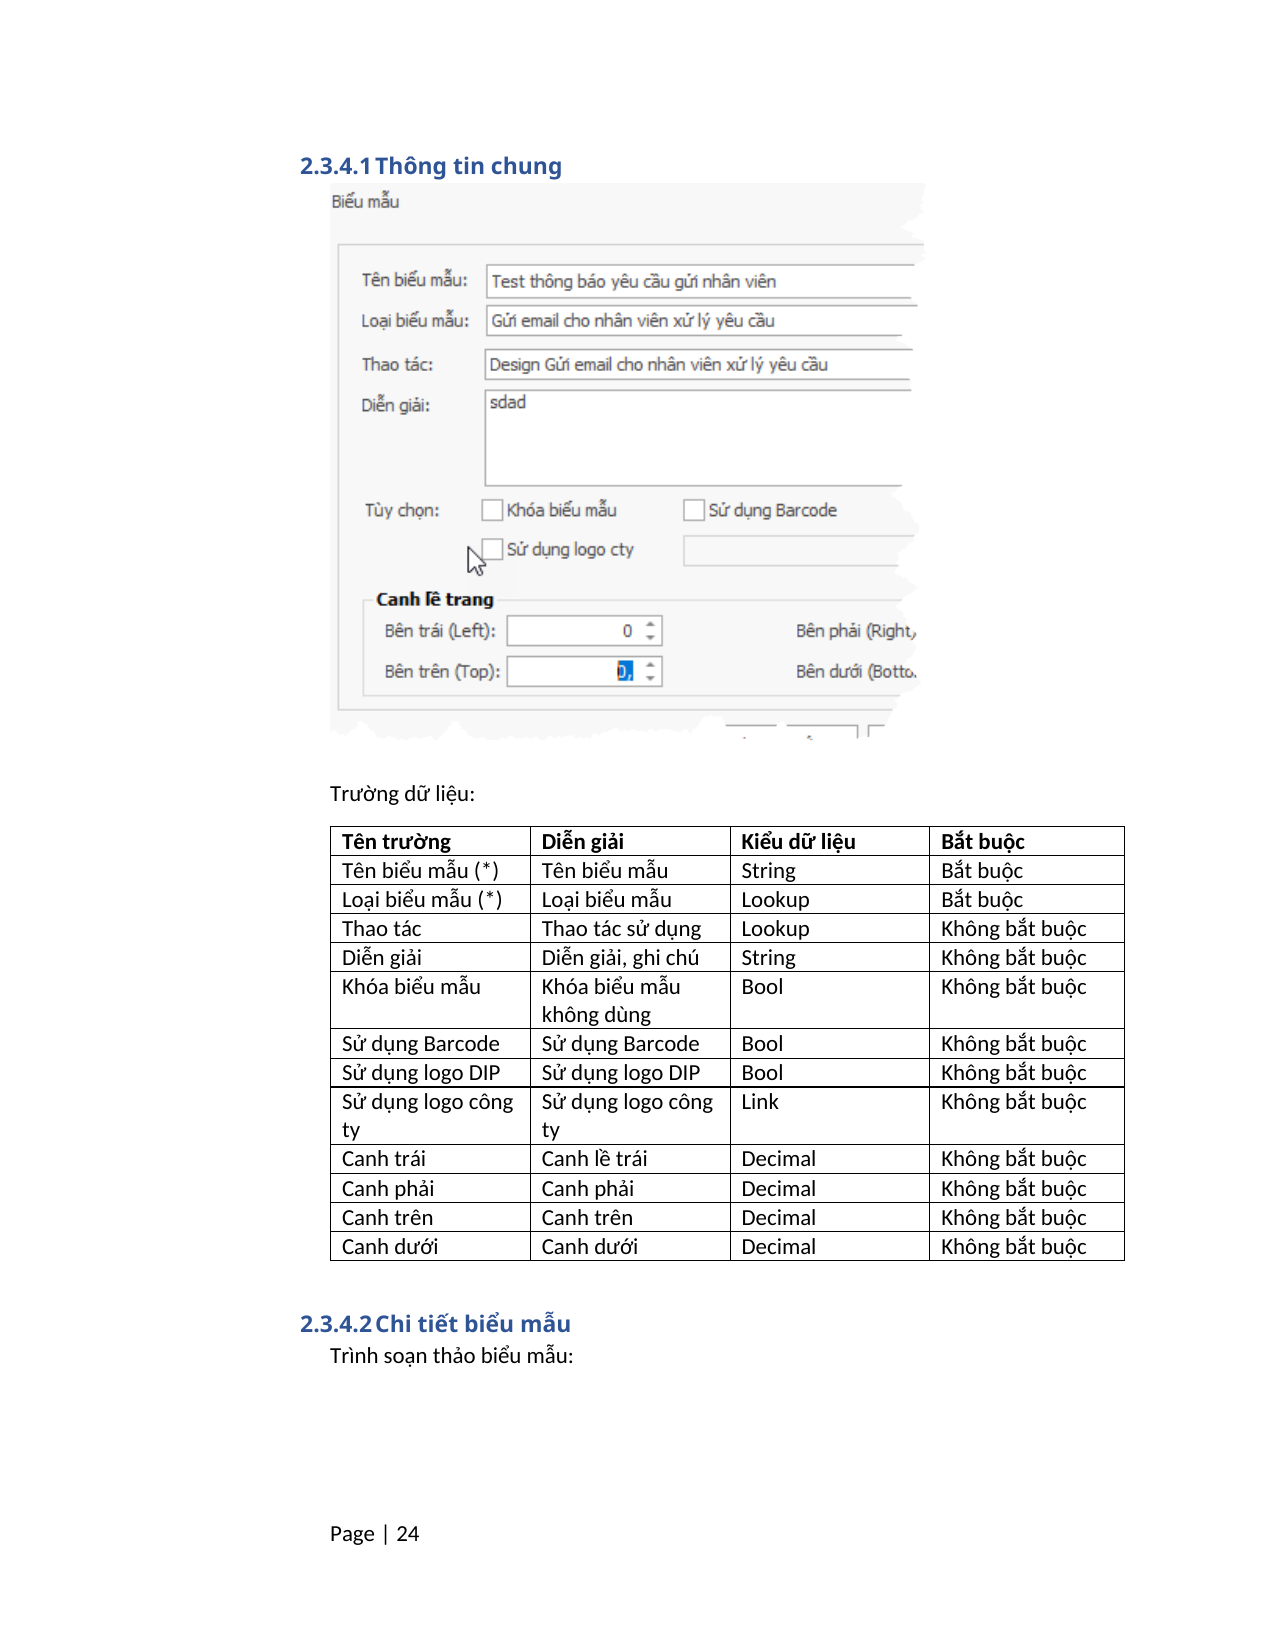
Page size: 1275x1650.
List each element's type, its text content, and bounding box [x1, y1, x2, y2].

table_cell Lookup [731, 885, 929, 913]
table_cell Sử dụng logo DIP [531, 1059, 730, 1086]
table_cell Sử dụng logo công ty [531, 1088, 730, 1143]
table_cell Canh phải [331, 1174, 530, 1202]
table_cell Sử dụng logo DIP [331, 1059, 530, 1086]
table_cell Canh trái [331, 1145, 530, 1173]
table_cell Bool [731, 1029, 929, 1057]
table_cell Bắt buộc [930, 856, 1124, 884]
table_cell Diễn giải [331, 943, 530, 971]
table_header Diễn giải [531, 827, 730, 855]
table_cell String [731, 943, 929, 971]
table_cell Không bắt buộc [930, 914, 1124, 942]
table_cell Canh trên [531, 1203, 730, 1231]
table_cell Tên biểu mẫu [531, 856, 730, 884]
table_cell Link [731, 1088, 929, 1143]
table_cell Thao tác sử dụng [531, 914, 730, 942]
table_cell Bắt buộc [930, 885, 1124, 913]
table_cell Canh dưới [331, 1232, 530, 1260]
table_cell Diễn giải, ghi chú [531, 943, 730, 971]
table_cell Không bắt buộc [930, 1145, 1124, 1173]
picture [330, 183, 940, 761]
subtitle Thông tin chung [300, 150, 1125, 181]
table_cell Bool [731, 972, 929, 1028]
table_cell String [731, 856, 929, 884]
table_header Tên trường [331, 827, 530, 855]
text Trường dữ liệu: [330, 779, 1125, 807]
table_cell Không bắt buộc [930, 972, 1124, 1028]
table_cell Khóa biểu mẫu [331, 972, 530, 1028]
table_cell Không bắt buộc [930, 1232, 1124, 1260]
table_cell Bool [731, 1059, 929, 1086]
table_cell Không bắt buộc [930, 1029, 1124, 1057]
table_cell Không bắt buộc [930, 943, 1124, 971]
subtitle Chi tiết biểu mẫu [300, 1308, 1125, 1339]
table_cell Decimal [731, 1232, 929, 1260]
table_cell Không bắt buộc [930, 1059, 1124, 1086]
table_cell Canh lề trái [531, 1145, 730, 1173]
table_cell Canh trên [331, 1203, 530, 1231]
table_cell Lookup [731, 914, 929, 942]
table_cell Loại biểu mẫu [531, 885, 730, 913]
table_cell Thao tác [331, 914, 530, 942]
table_cell Decimal [731, 1145, 929, 1173]
table_cell Loại biểu mẫu (*) [331, 885, 530, 913]
table_header Bắt buộc [930, 827, 1124, 855]
table_cell Không bắt buộc [930, 1088, 1124, 1143]
text Trình soạn thảo biểu mẫu: [330, 1341, 1125, 1369]
table_cell Sử dụng logo công ty [331, 1088, 530, 1143]
table_cell Sử dụng Barcode [531, 1029, 730, 1057]
table_cell Tên biểu mẫu (*) [331, 856, 530, 884]
table_header Kiểu dữ liệu [731, 827, 929, 855]
table_cell Decimal [731, 1174, 929, 1202]
table_cell Sử dụng Barcode [331, 1029, 530, 1057]
table_cell Khóa biểu mẫu không dùng [531, 972, 730, 1028]
table_cell Không bắt buộc [930, 1203, 1124, 1231]
table_cell Canh dưới [531, 1232, 730, 1260]
table_cell Không bắt buộc [930, 1174, 1124, 1202]
table_cell Canh phải [531, 1174, 730, 1202]
table_cell Decimal [731, 1203, 929, 1231]
